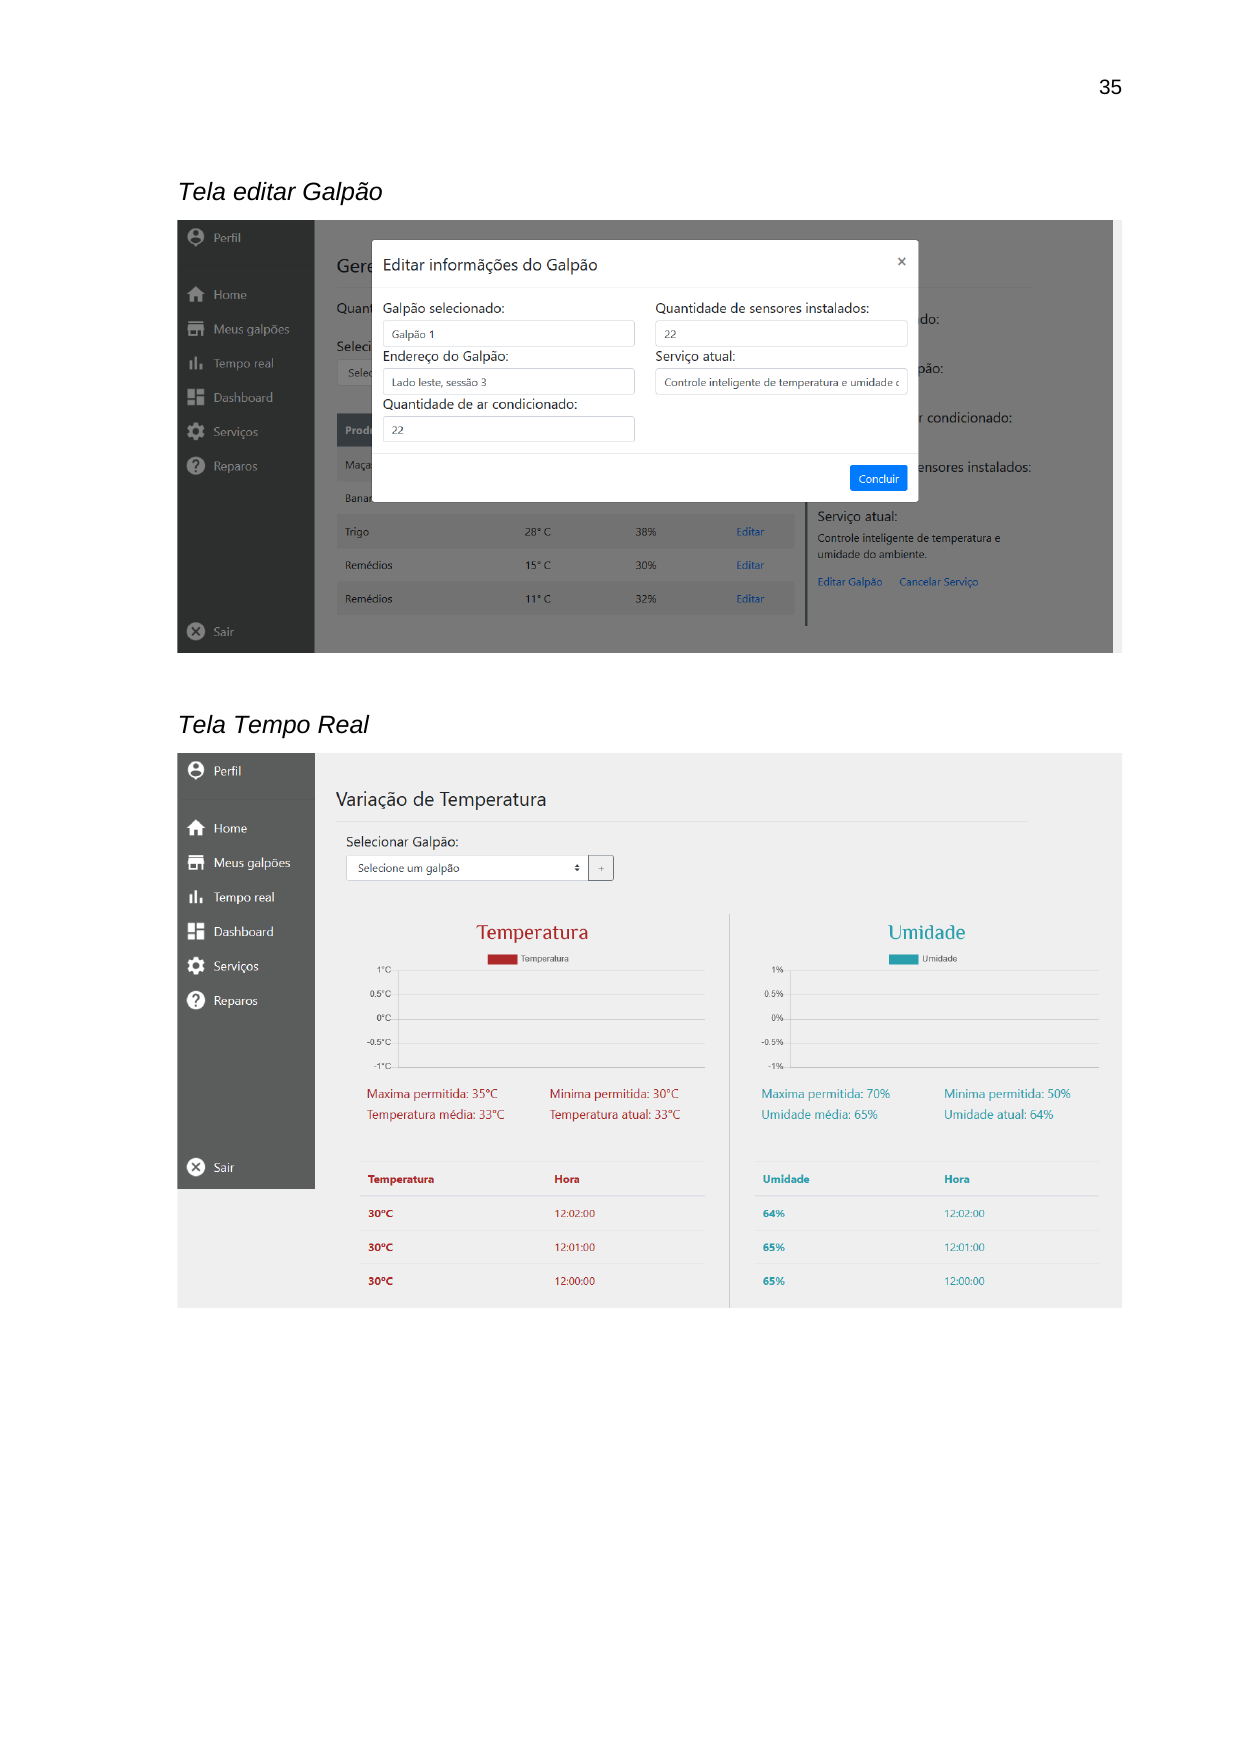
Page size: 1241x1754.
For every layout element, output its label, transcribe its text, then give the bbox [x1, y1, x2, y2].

text Tela Tempo Real [177, 710, 1122, 739]
picture [177, 220, 1123, 653]
picture [177, 753, 1123, 1308]
text Tela editar Galpão [177, 177, 1122, 206]
